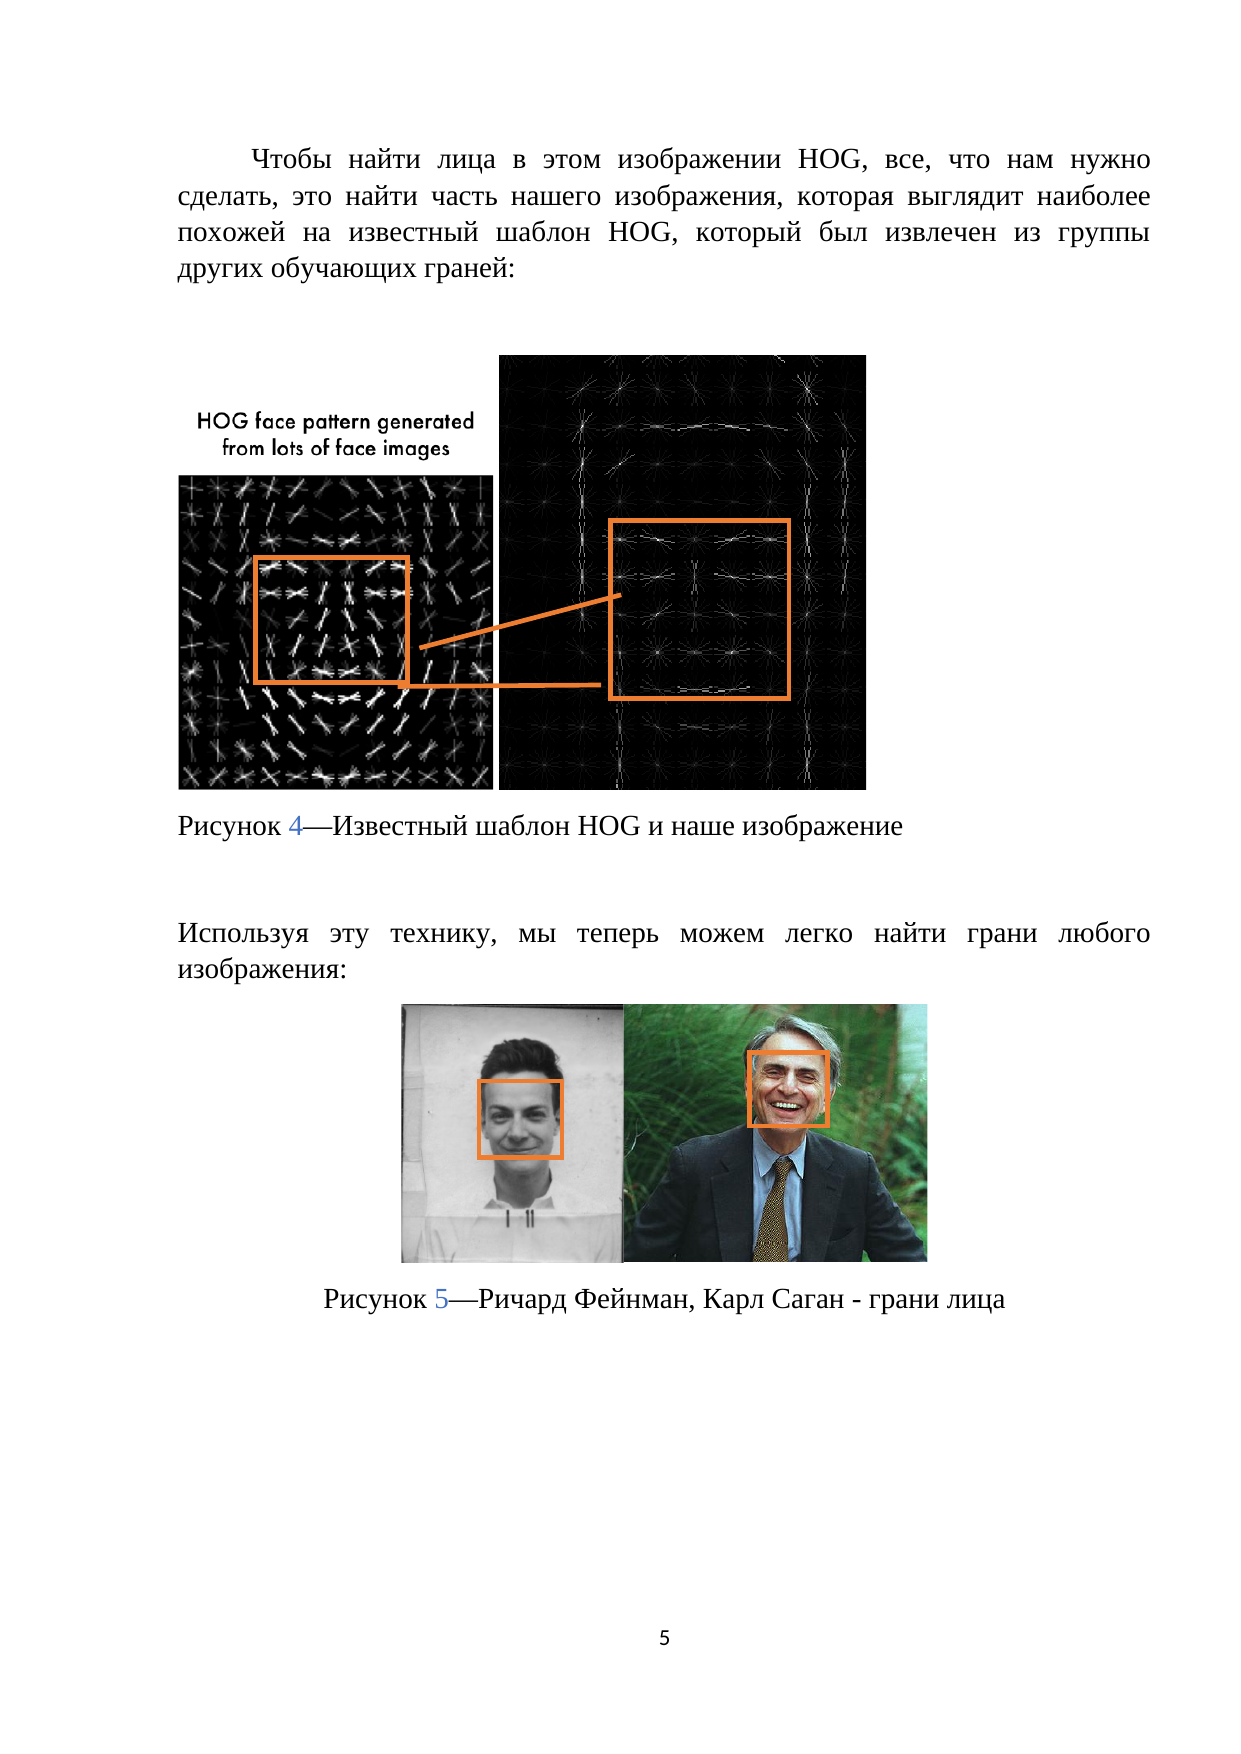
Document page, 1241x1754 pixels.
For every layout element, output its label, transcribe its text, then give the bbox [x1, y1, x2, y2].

picture [401, 1004, 928, 1263]
picture [177, 355, 867, 790]
text Рисунок 5—Ричард Фейнман, Карл Саган - грани лица [177, 1281, 1152, 1314]
text Чтобы найти лица в этом изображении HOG, все, что нам нужно сделать, это найти часть нашего изображения, которая выглядит наиболее похожей на известный шаблон HOG, который был извлечен из группы других обучающих граней: [177, 141, 1152, 283]
text Используя эту технику, мы теперь можем легко найти грани любого изображения: [177, 915, 1152, 985]
text Рисунок 4—Известный шаблон HOG и наше изображение [177, 808, 1152, 842]
